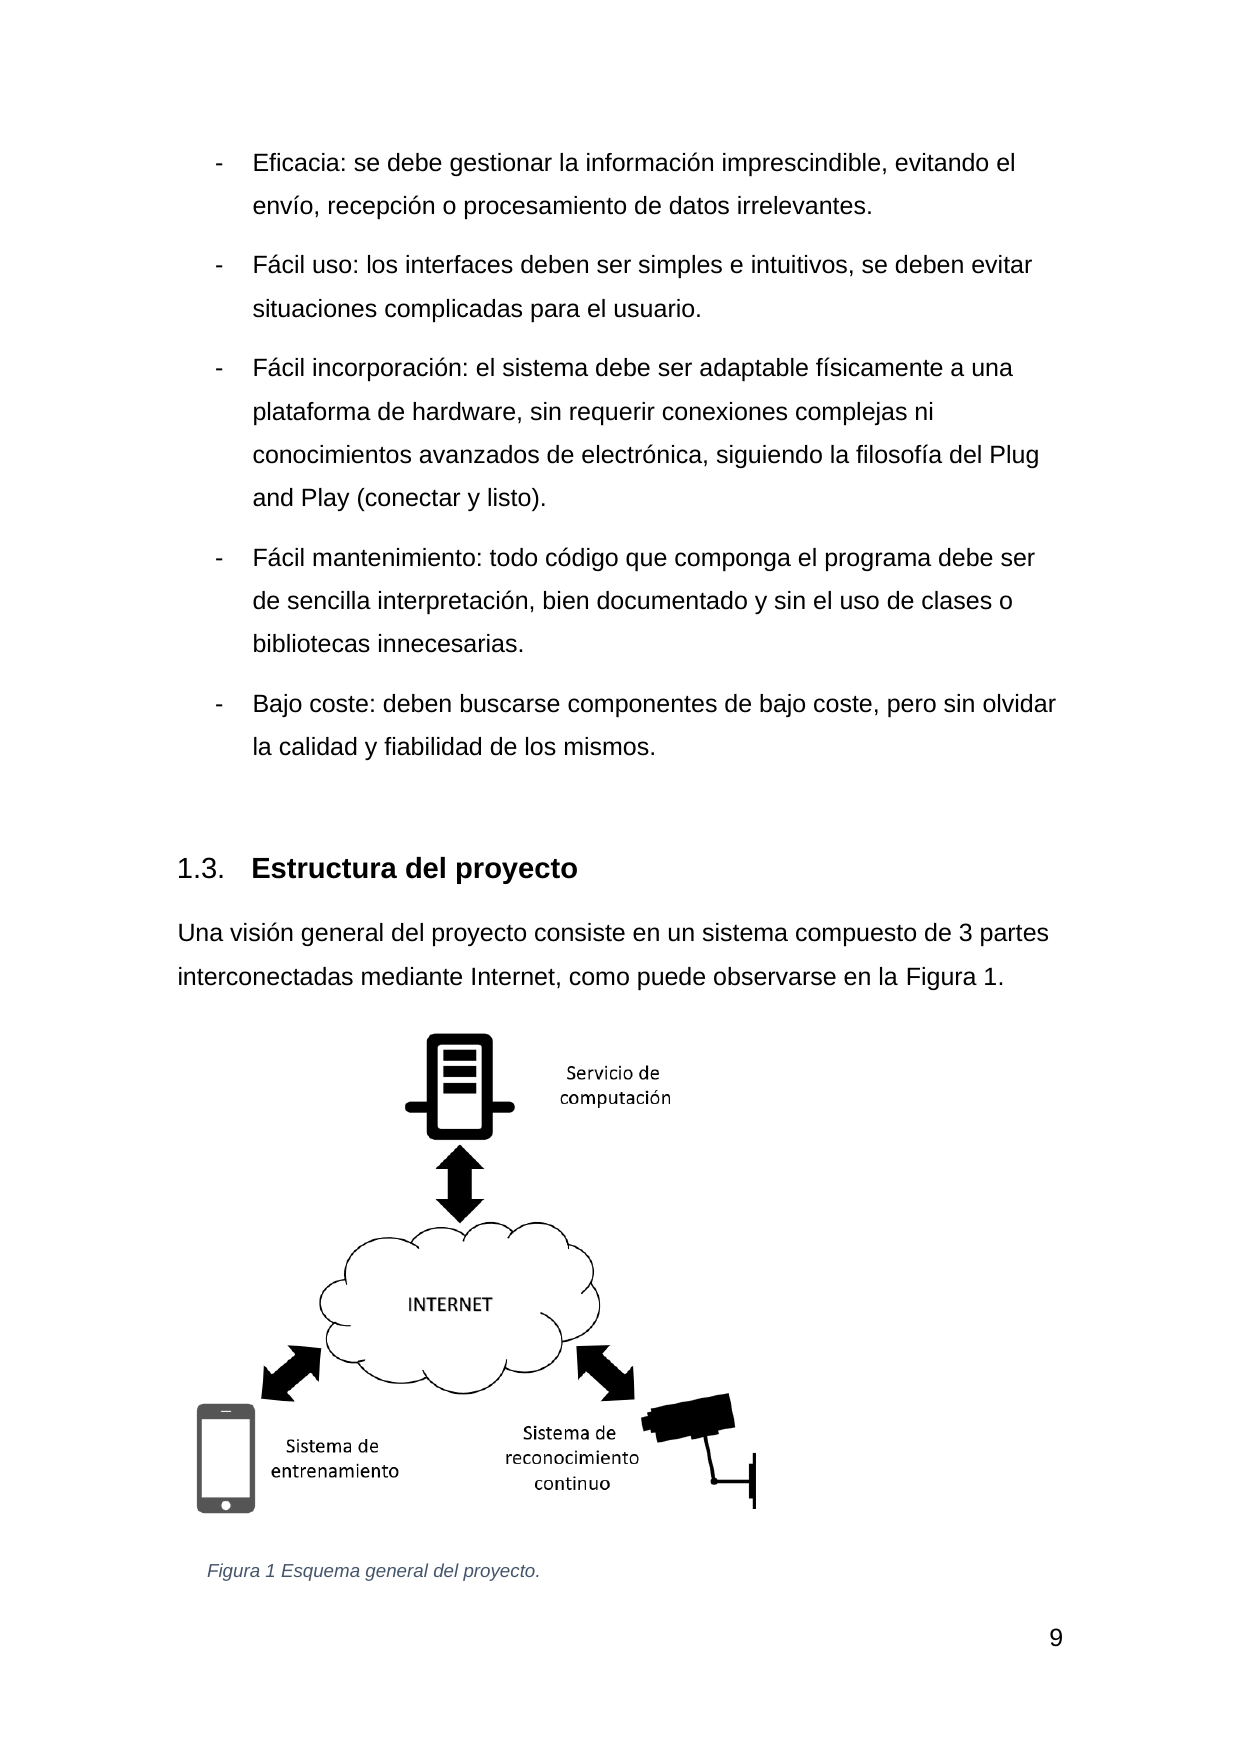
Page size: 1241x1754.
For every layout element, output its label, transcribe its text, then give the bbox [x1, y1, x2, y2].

list Eficacia: se debe gestionar la información imprescindible, evitando el envío, recepción o procesamiento de datos irrelevantes. [215, 148, 1063, 219]
list Fácil uso: los interfaces deben ser simples e intuitivos, se deben evitar situaciones complicadas para el usuario. [215, 251, 1063, 322]
text Estructura del proyecto [177, 851, 1063, 885]
picture [177, 1021, 779, 1529]
text Una visión general del proyecto consiste en un sistema compuesto de 3 partes interconectadas mediante Internet, como puede observarse en la Figura 1. [177, 918, 1063, 990]
text Figura 1 Esquema general del proyecto. [177, 1560, 1063, 1581]
list Fácil incorporación: el sistema debe ser adaptable físicamente a una plataforma de hardware, sin requerir conexiones complejas ni conocimientos avanzados de electrónica, siguiendo la filosofía del Plug and Play (conectar y listo). [215, 353, 1063, 512]
list Fácil mantenimiento: todo código que componga el programa debe ser de sencilla interpretación, bien documentado y sin el uso de clases o bibliotecas innecesarias. [215, 543, 1063, 658]
list Bajo coste: deben buscarse componentes de bajo coste, pero sin olvidar la calidad y fiabilidad de los mismos. [215, 689, 1063, 761]
